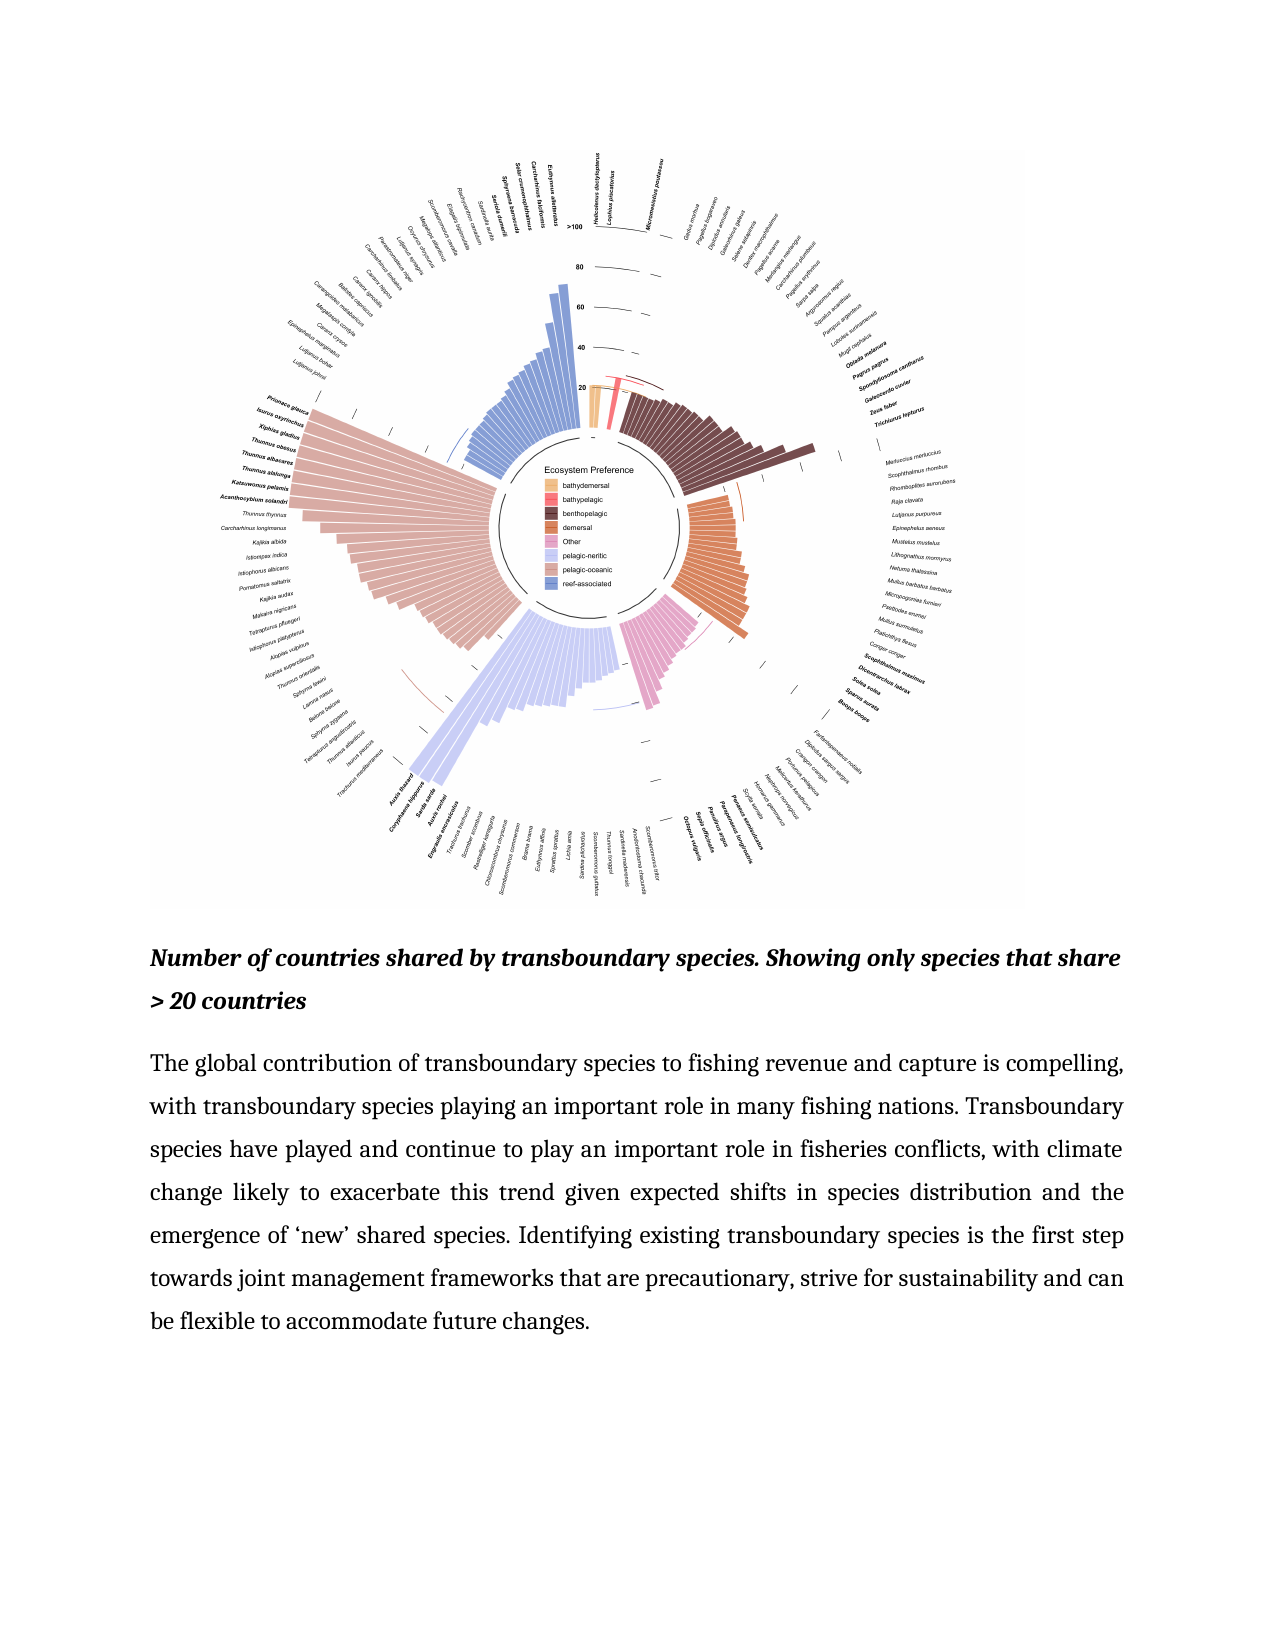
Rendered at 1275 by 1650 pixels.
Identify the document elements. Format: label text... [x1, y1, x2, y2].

text The global contribution of transboundary species to fishing revenue and capture is compelling, with transboundary species playing an important role in many fishing nations. Transboundary species have played and continue to play an important role in fisheries conflicts, with climate change likely to exacerbate this trend given expected shifts in species distribution and the emergence of ‘new’ shared species. Identifying existing transboundary species is the first step towards joint management frameworks that are precautionary, strive for sustainability and can be flexible to accommodate future changes. [150, 1048, 1125, 1336]
text Number of countries shared by transboundary species. Showing only species that share > 20 countries [150, 943, 1125, 1015]
picture [150, 150, 1025, 909]
